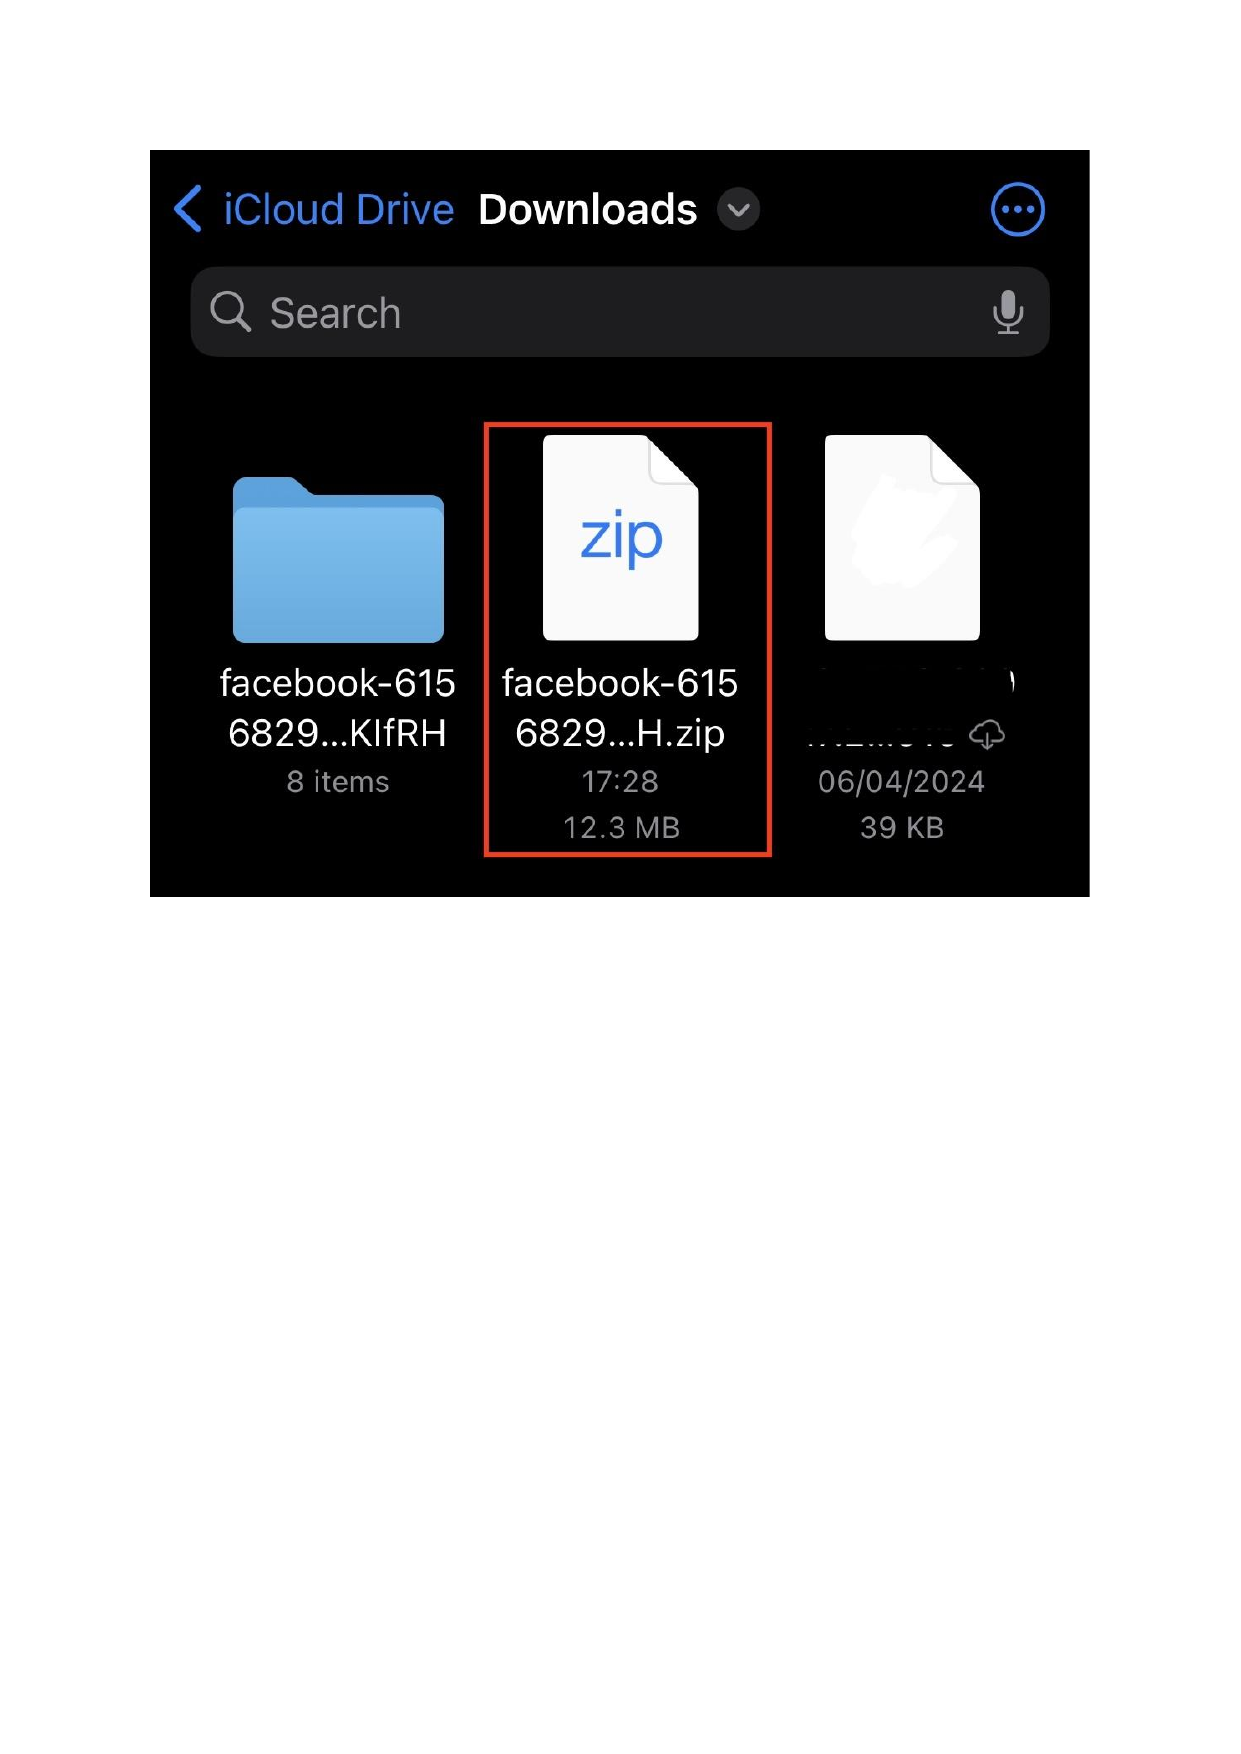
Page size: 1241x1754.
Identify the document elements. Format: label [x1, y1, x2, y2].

picture [150, 150, 1090, 897]
